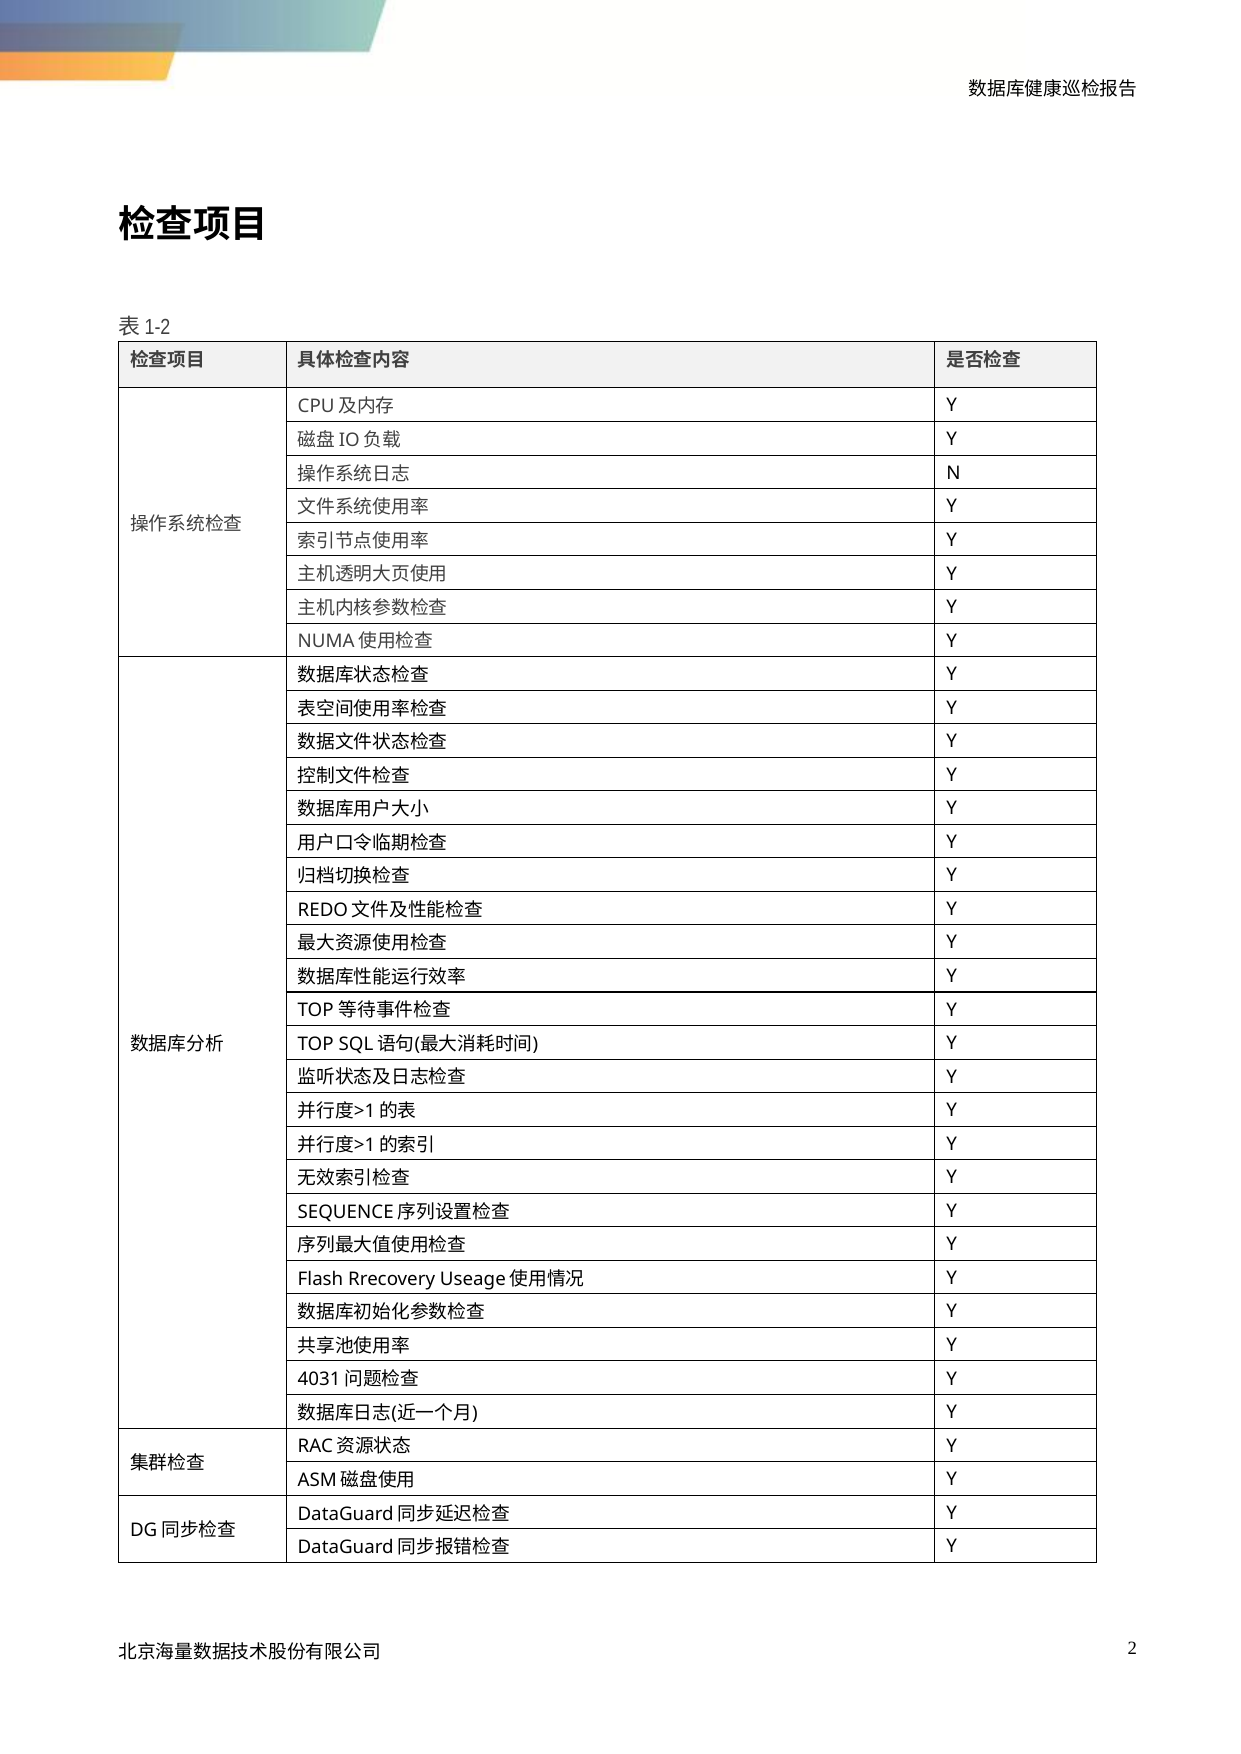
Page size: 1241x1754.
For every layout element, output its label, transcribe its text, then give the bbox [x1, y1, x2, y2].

table_header 具体检查内容 [287, 342, 934, 387]
table_cell CPU及内存 [287, 388, 934, 421]
table_cell Y [935, 1361, 1096, 1394]
table_cell DataGuard同步报错检查 [287, 1529, 934, 1562]
table_cell 用户口令临期检查 [287, 825, 934, 857]
table_cell Y [935, 590, 1096, 622]
table_cell TOP SQL语句(最大消耗时间) [287, 1026, 934, 1058]
table_cell Y [935, 388, 1096, 421]
table_cell Y [935, 959, 1096, 991]
table_cell Y [935, 1328, 1096, 1360]
table_cell 最大资源使用检查 [287, 925, 934, 958]
table_cell Flash Rrecovery Useage使用情况 [287, 1261, 934, 1293]
table_cell 控制文件检查 [287, 758, 934, 790]
table_cell DataGuard同步延迟检查 [287, 1496, 934, 1528]
text 检查项目 [118, 189, 1137, 254]
table_header 是否检查 [935, 342, 1096, 387]
table_cell 数据库日志(近一个月) [287, 1395, 934, 1427]
table_cell Y [935, 657, 1096, 689]
picture [994, 88, 999, 96]
table_cell 集群检查 [119, 1429, 286, 1494]
table_cell 数据库初始化参数检查 [287, 1294, 934, 1327]
table_cell REDO文件及性能检查 [287, 892, 934, 924]
table_cell Y [935, 1026, 1096, 1058]
table_cell Y [935, 892, 1096, 924]
table_cell Y [935, 1127, 1096, 1159]
table_cell SEQUENCE序列设置检查 [287, 1194, 934, 1226]
table_cell Y [935, 1261, 1096, 1293]
table_cell Y [935, 422, 1096, 455]
table_cell Y [935, 1294, 1096, 1327]
table_cell 索引节点使用率 [287, 523, 934, 555]
table_cell 无效索引检查 [287, 1160, 934, 1193]
table_cell Y [935, 993, 1096, 1025]
table_cell Y [935, 1160, 1096, 1193]
table_cell Y [935, 691, 1096, 723]
table_cell DG同步检查 [119, 1496, 286, 1562]
table_cell Y [935, 791, 1096, 824]
table_cell RAC资源状态 [287, 1429, 934, 1461]
table_cell 数据库状态检查 [287, 657, 934, 689]
table_cell 共享池使用率 [287, 1328, 934, 1360]
table_cell Y [935, 724, 1096, 757]
table_cell TOP 等待事件检查 [287, 993, 934, 1025]
table_cell Y [935, 1395, 1096, 1427]
table_cell 操作系统日志 [287, 456, 934, 488]
text 表1-2 [118, 308, 1137, 341]
table_cell Y [935, 858, 1096, 891]
table_cell ASM磁盘使用 [287, 1462, 934, 1494]
table_cell 操作系统检查 [119, 388, 286, 656]
table_cell NUMA使用检查 [287, 624, 934, 656]
table_cell Y [935, 624, 1096, 656]
table_cell 监听状态及日志检查 [287, 1060, 934, 1092]
table_cell 4031问题检查 [287, 1361, 934, 1394]
table_cell Y [935, 1496, 1096, 1528]
table_cell Y [935, 1093, 1096, 1126]
table_cell Y [935, 489, 1096, 522]
table_cell 数据库性能运行效率 [287, 959, 934, 991]
table_cell Y [935, 925, 1096, 958]
table_cell 磁盘IO负载 [287, 422, 934, 455]
table_cell Y [935, 1429, 1096, 1461]
table_header 检查项目 [119, 342, 286, 387]
table_cell 并行度>1的索引 [287, 1127, 934, 1159]
table_cell 序列最大值使用检查 [287, 1227, 934, 1260]
table_cell Y [935, 1462, 1096, 1494]
table_cell Y [935, 1227, 1096, 1260]
table_cell 并行度>1的表 [287, 1093, 934, 1126]
table_cell Y [935, 523, 1096, 555]
table_cell 数据库用户大小 [287, 791, 934, 824]
table_cell Y [935, 1529, 1096, 1562]
table_cell Y [935, 758, 1096, 790]
table_cell Y [935, 1060, 1096, 1092]
table_cell 数据库分析 [119, 657, 286, 1427]
table_cell 主机透明大页使用 [287, 556, 934, 589]
table_cell N [935, 456, 1096, 488]
table_cell Y [935, 825, 1096, 857]
table_cell Y [935, 556, 1096, 589]
table_cell 归档切换检查 [287, 858, 934, 891]
table_cell Y [935, 1194, 1096, 1226]
table_cell 主机内核参数检查 [287, 590, 934, 622]
table_cell 文件系统使用率 [287, 489, 934, 522]
picture [0, 0, 1026, 96]
table_cell 表空间使用率检查 [287, 691, 934, 723]
table_cell 数据文件状态检查 [287, 724, 934, 757]
